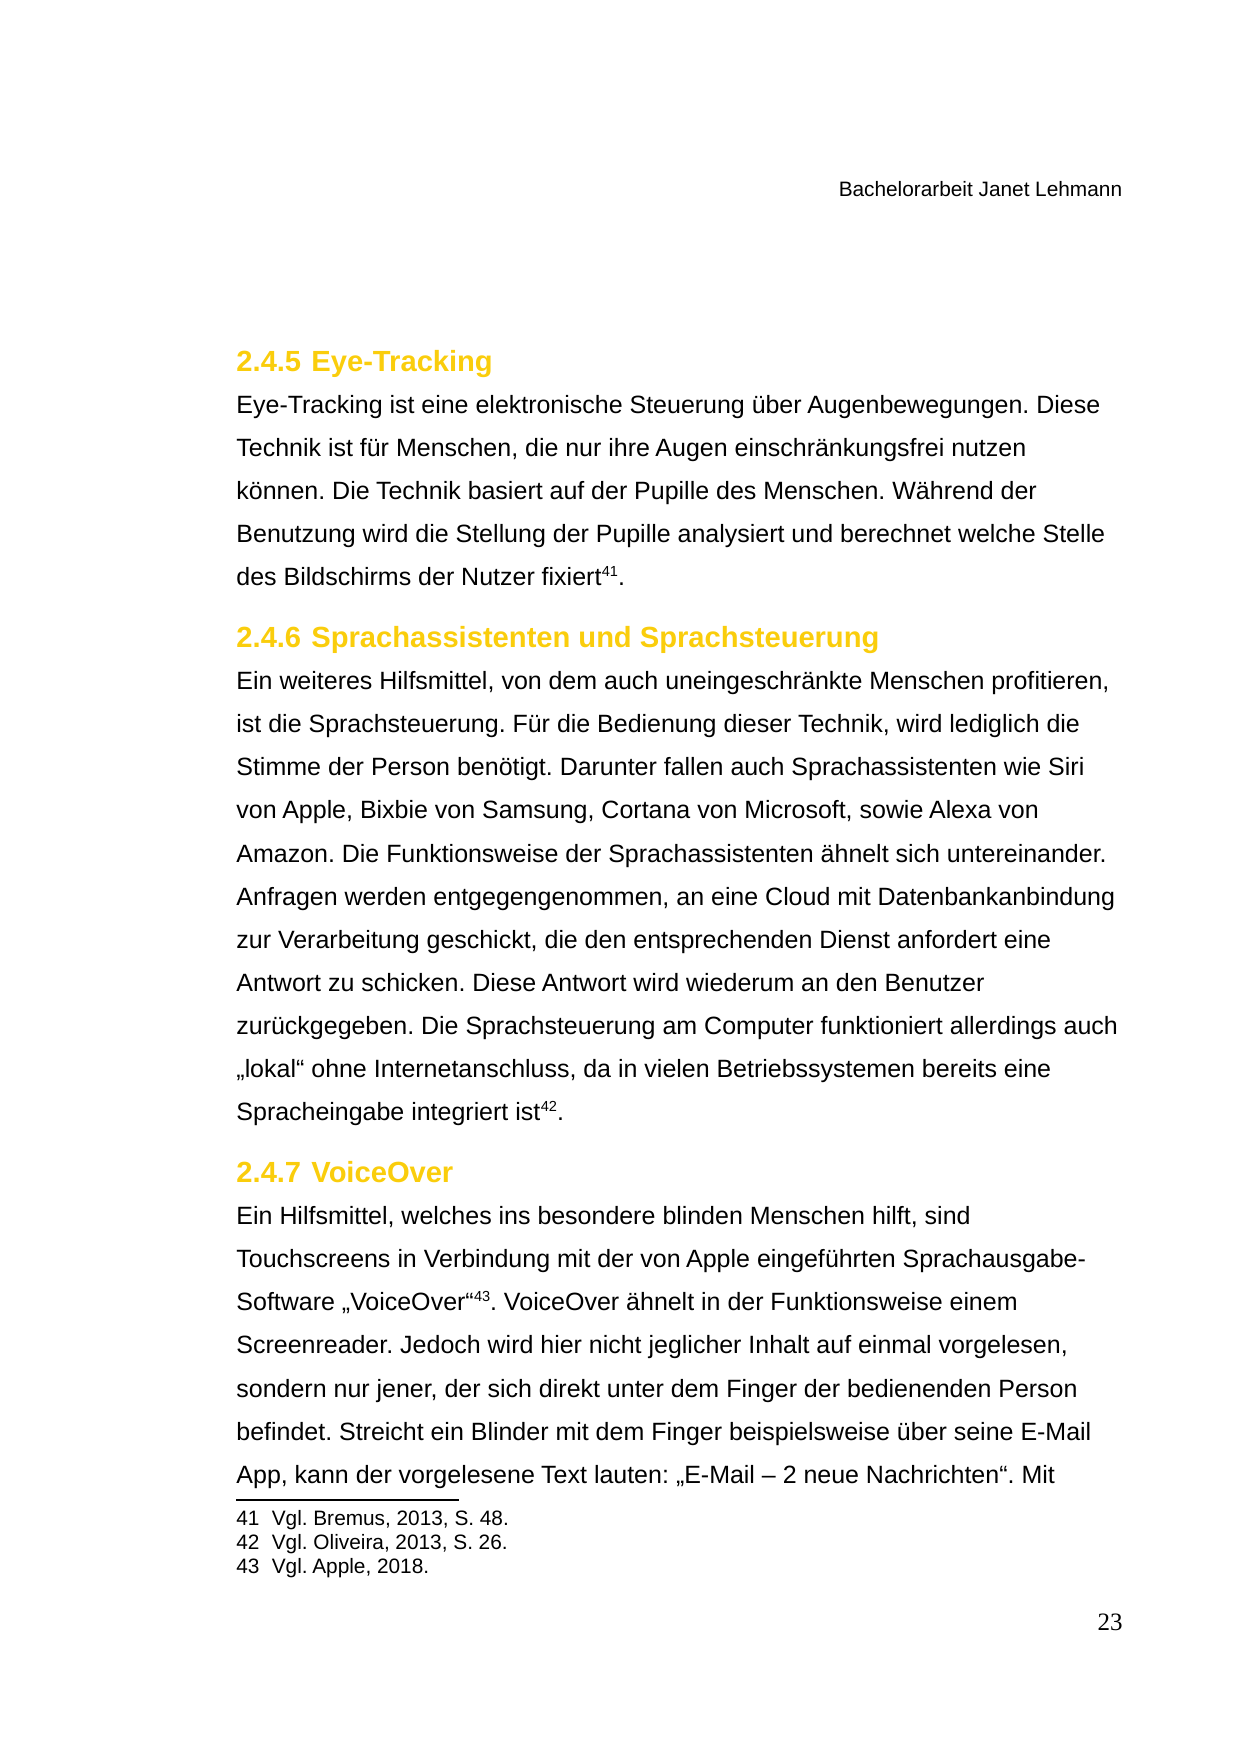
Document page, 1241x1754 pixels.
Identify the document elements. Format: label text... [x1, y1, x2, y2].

text Eye-Tracking ist eine elektronische Steuerung über Augenbewegungen. Diese Technik ist für Menschen, die nur ihre Augen einschränkungsfrei nutzen können. Die Technik basiert auf der Pupille des Menschen. Während der Benutzung wird die Stellung der Pupille analysiert und berechnet welche Stelle des Bildschirms der Nutzer fixiert. [236, 390, 1122, 591]
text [236, 1201, 1122, 1489]
subtitle Sprachassistenten und Sprachsteuerung [236, 620, 1122, 654]
subtitle VoiceOver [236, 1155, 1122, 1189]
text Ein weiteres Hilfsmittel, von dem auch uneingeschränkte Menschen profitieren, ist die Sprachsteuerung. Für die Bedienung dieser Technik, wird lediglich die Stimme der Person benötigt. Darunter fallen auch Sprachassistenten wie Siri von Apple, Bixbie von Samsung, Cortana von Microsoft, sowie Alexa von Amazon. Die Funktionsweise der Sprachassistenten ähnelt sich untereinander. Anfragen werden entgegengenommen, an eine Cloud mit Datenbankanbindung zur Verarbeitung geschickt, die den entsprechenden Dienst anfordert eine Antwort zu schicken. Diese Antwort wird wiederum an den Benutzer zurückgegeben. Die Sprachsteuerung am Computer funktioniert allerdings auch „lokal“ ohne Internetanschluss, da in vielen Betriebssystemen bereits eine Spracheingabe integriert ist. [236, 666, 1122, 1126]
subtitle Eye-Tracking [236, 344, 1122, 377]
